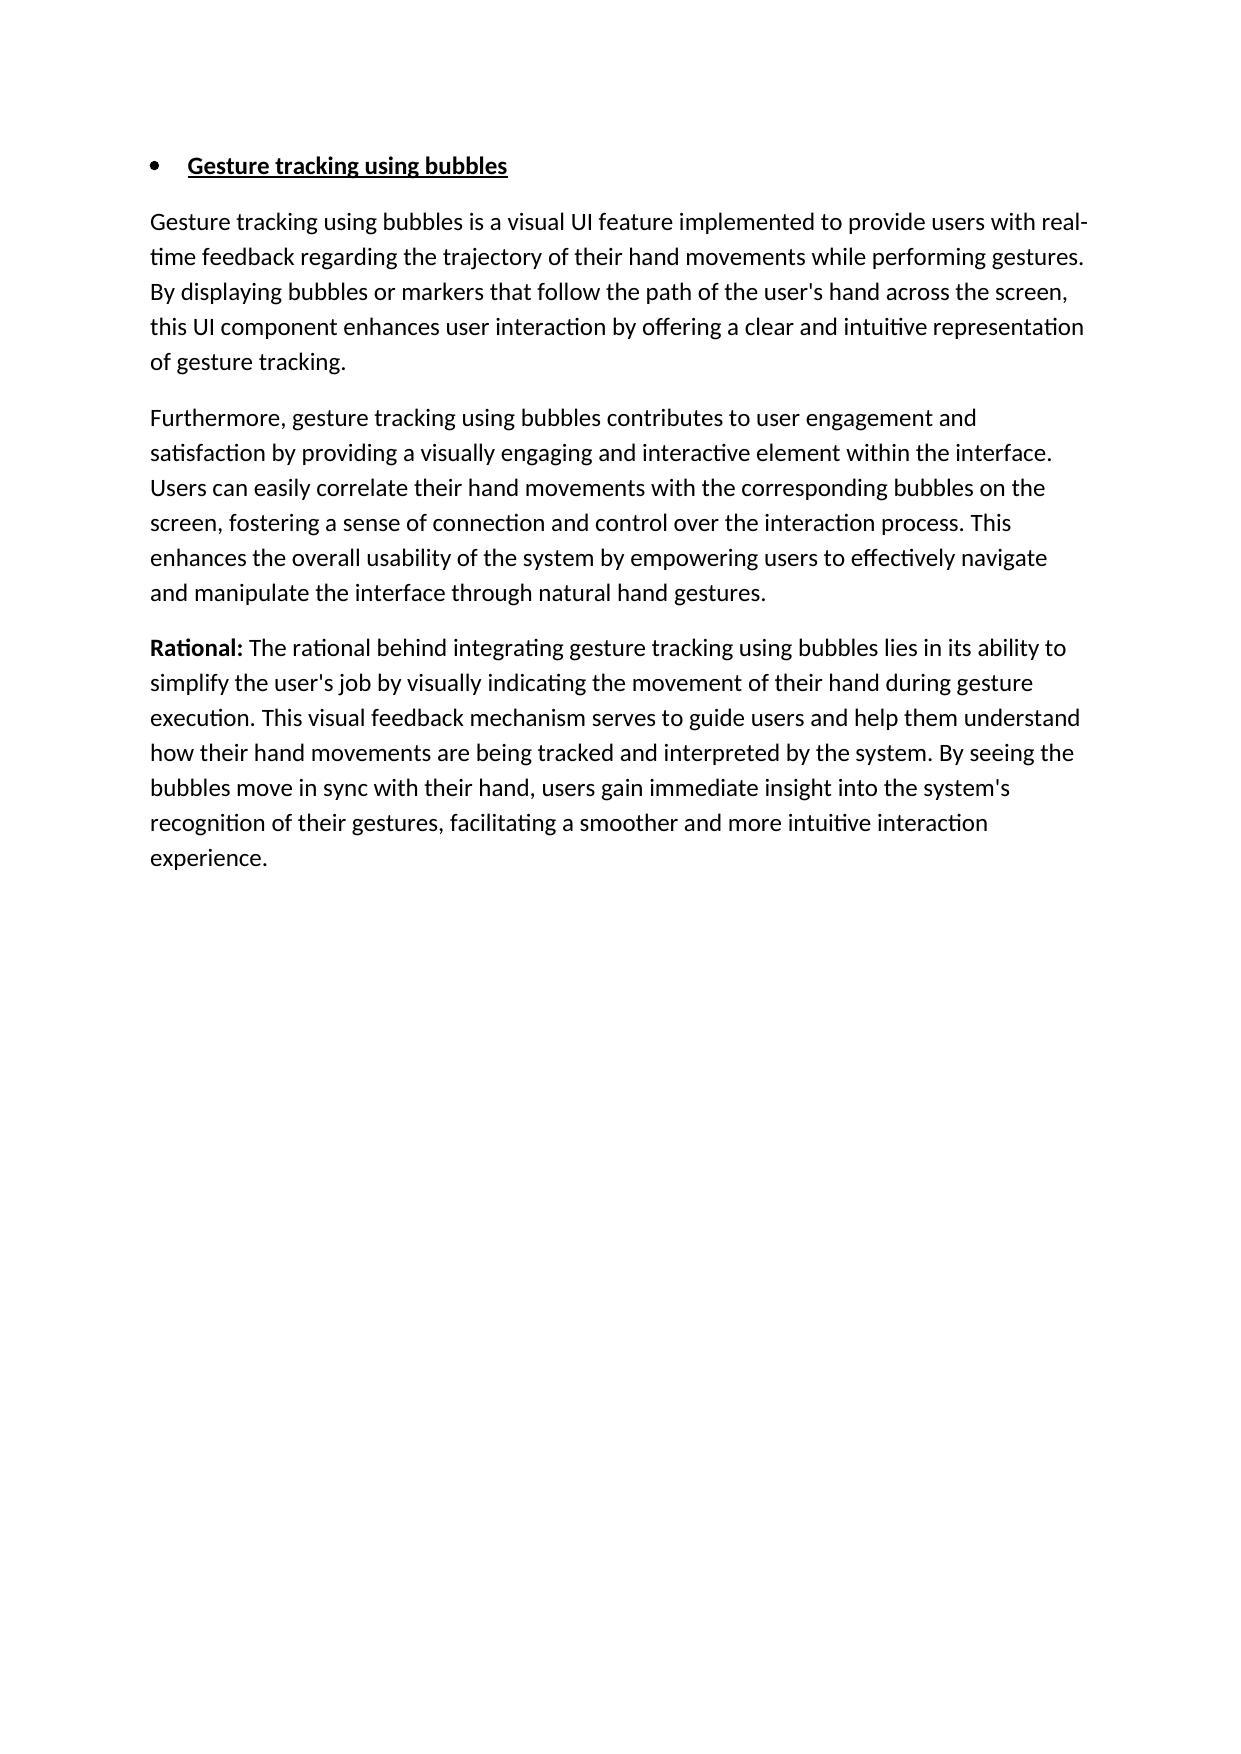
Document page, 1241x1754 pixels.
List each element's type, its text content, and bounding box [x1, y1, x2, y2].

text Furthermore, gesture tracking using bubbles contributes to user engagement and satisfaction by providing a visually engaging and interactive element within the interface. Users can easily correlate their hand movements with the corresponding bubbles on the screen, fostering a sense of connection and control over the interaction process. This enhances the overall usability of the system by empowering users to effectively navigate and manipulate the interface through natural hand gestures. [150, 402, 1090, 607]
text Gesture tracking using bubbles is a visual UI feature implemented to provide users with real-time feedback regarding the trajectory of their hand movements while performing gestures. By displaying bubbles or markers that follow the path of the user's hand across the screen, this UI component enhances user interaction by offering a clear and intuitive representation of gesture tracking. [150, 206, 1090, 376]
text Rational: The rational behind integrating gesture tracking using bubbles lies in its ability to simplify the user's job by visually indicating the movement of their hand during gesture execution. This visual feedback mechanism serves to guide users and help them understand how their hand movements are being tracked and interpreted by the system. By seeing the bubbles move in sync with their hand, users gain immediate insight into the system's recognition of their gestures, facilitating a smoother and more intuitive interaction experience. [150, 632, 1090, 873]
list Gesture tracking using bubbles [150, 150, 1090, 181]
